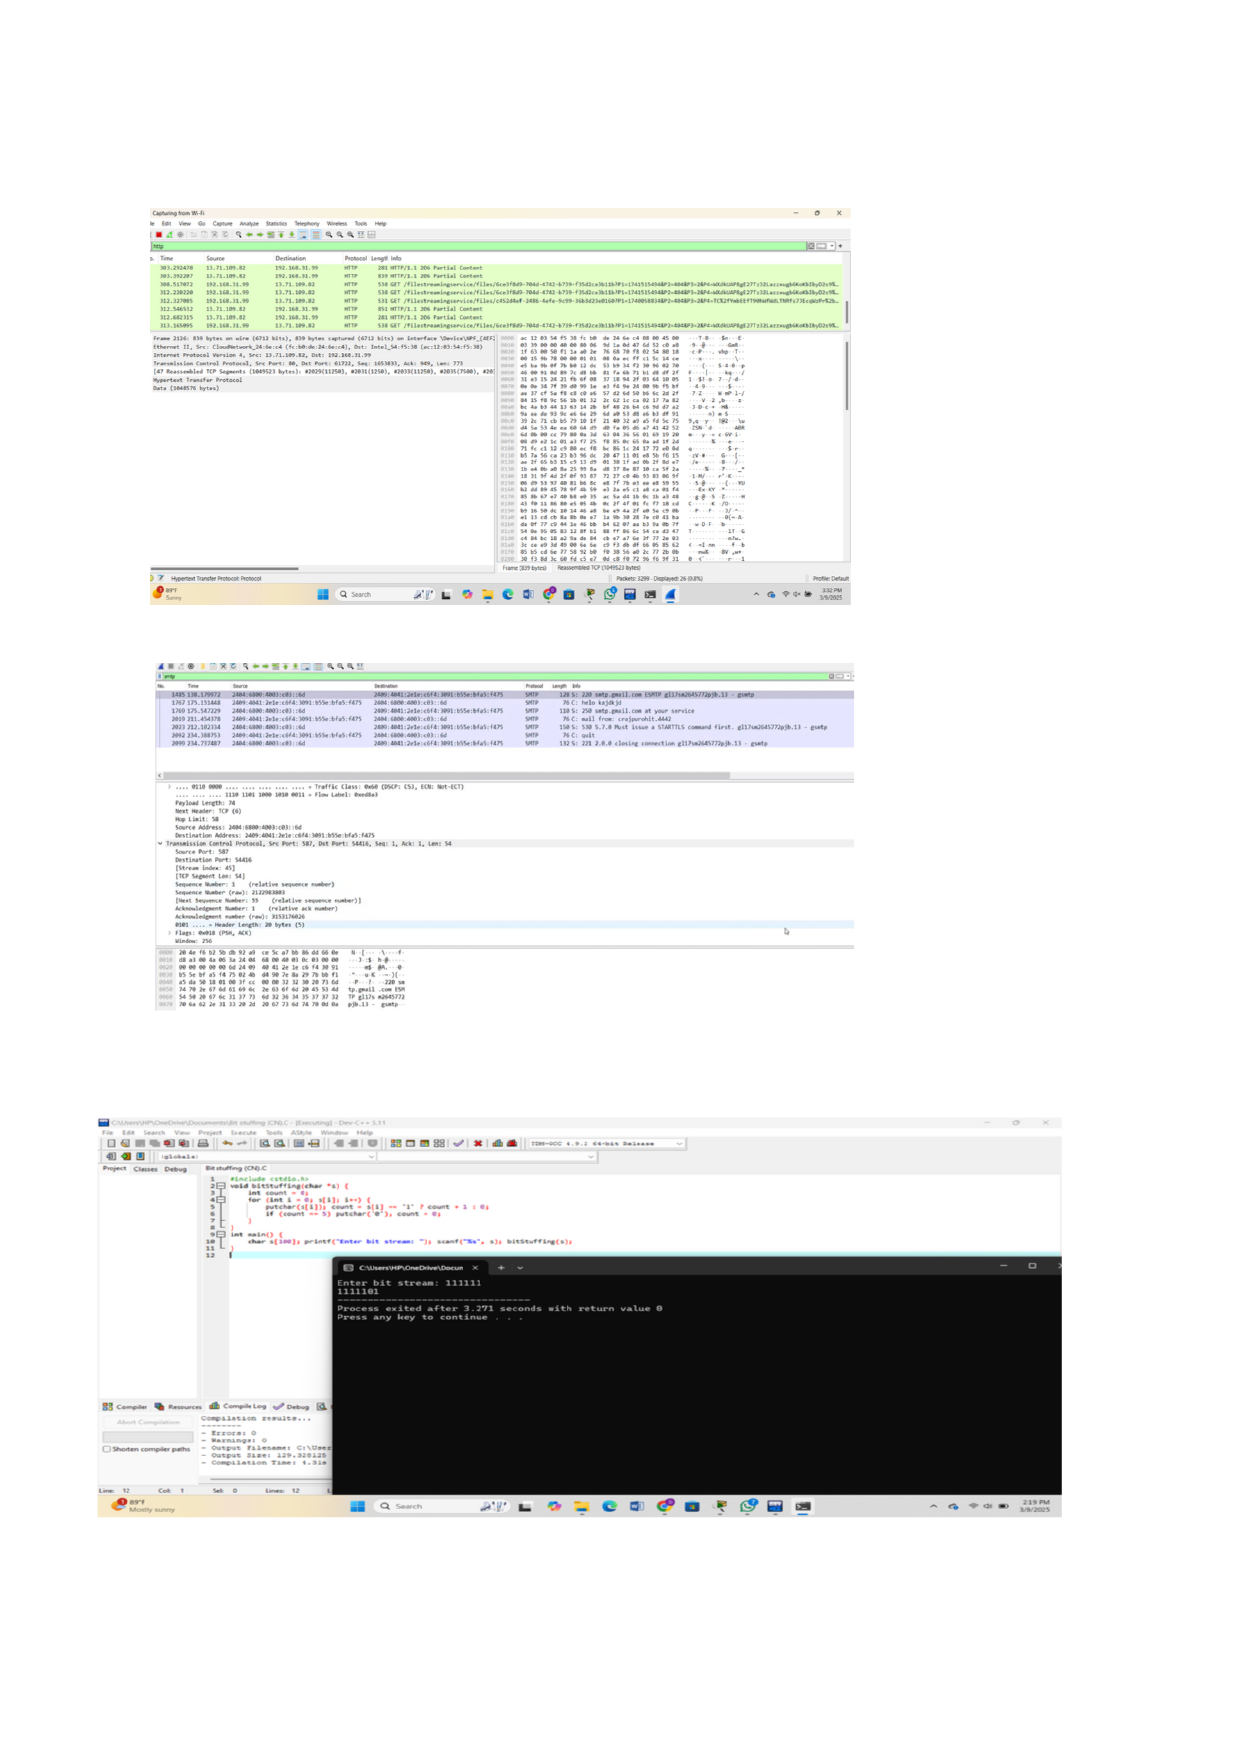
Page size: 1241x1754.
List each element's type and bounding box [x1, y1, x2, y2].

picture [150, 204, 853, 613]
picture [92, 1111, 1079, 1518]
picture [150, 663, 855, 1023]
